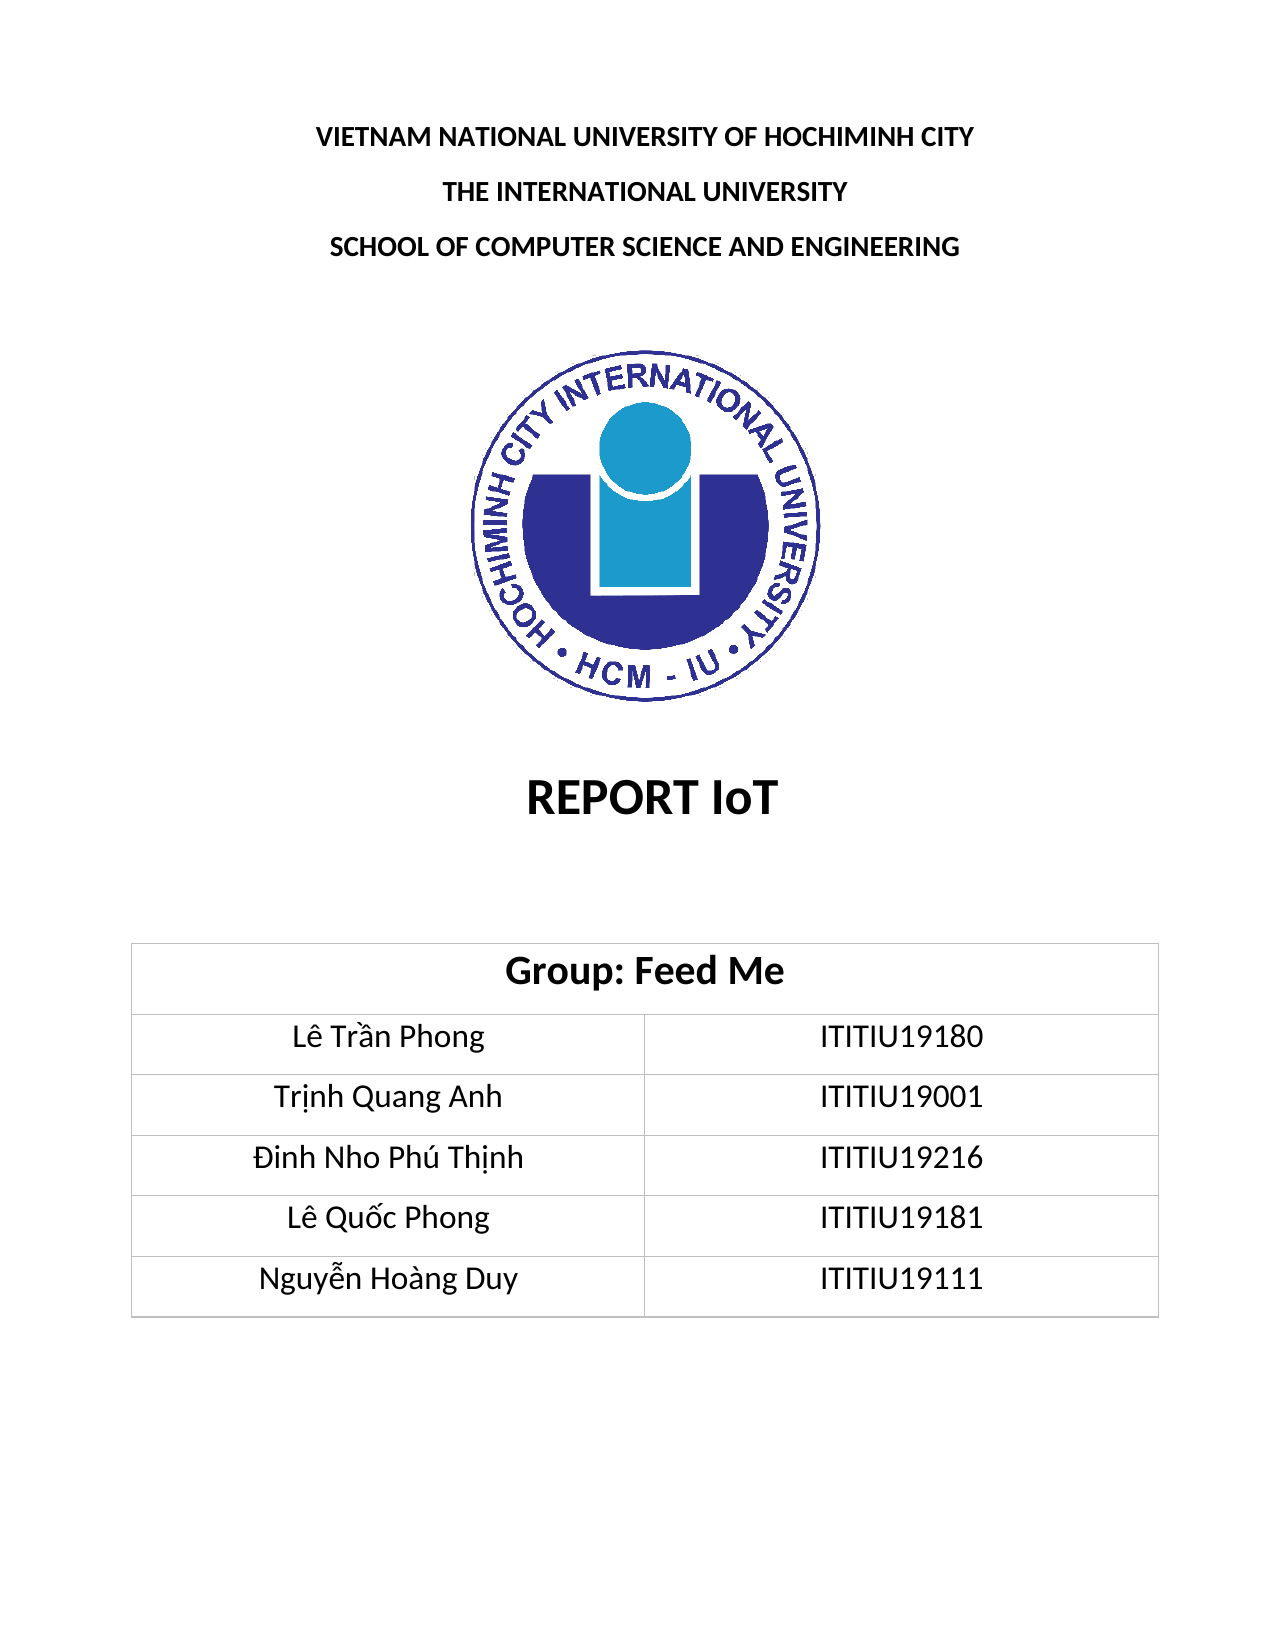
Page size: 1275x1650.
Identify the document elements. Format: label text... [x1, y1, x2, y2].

table_cell Nguyễn Hoàng Duy [132, 1257, 644, 1316]
table_cell ITITIU19001 [645, 1075, 1158, 1135]
table_cell Lê Quốc Phong [132, 1196, 644, 1256]
table_cell ITITIU19216 [645, 1136, 1158, 1195]
table_header Group: Feed Me [132, 944, 1158, 1014]
text VIETNAM NATIONAL UNIVERSITY OF HOCHIMINH CITY [103, 118, 1186, 154]
table_cell Đinh Nho Phú Thịnh [132, 1136, 644, 1195]
text REPORT IoT [88, 731, 1186, 828]
picture [458, 338, 832, 713]
table_cell ITITIU19111 [645, 1257, 1158, 1316]
text SCHOOL OF COMPUTER SCIENCE AND ENGINEERING [103, 228, 1186, 264]
table_cell ITITIU19181 [645, 1196, 1158, 1256]
table_cell ITITIU19180 [645, 1015, 1158, 1074]
table_cell Trịnh Quang Anh [132, 1075, 644, 1135]
text THE INTERNATIONAL UNIVERSITY [103, 173, 1186, 209]
table_cell Lê Trần Phong [132, 1015, 644, 1074]
